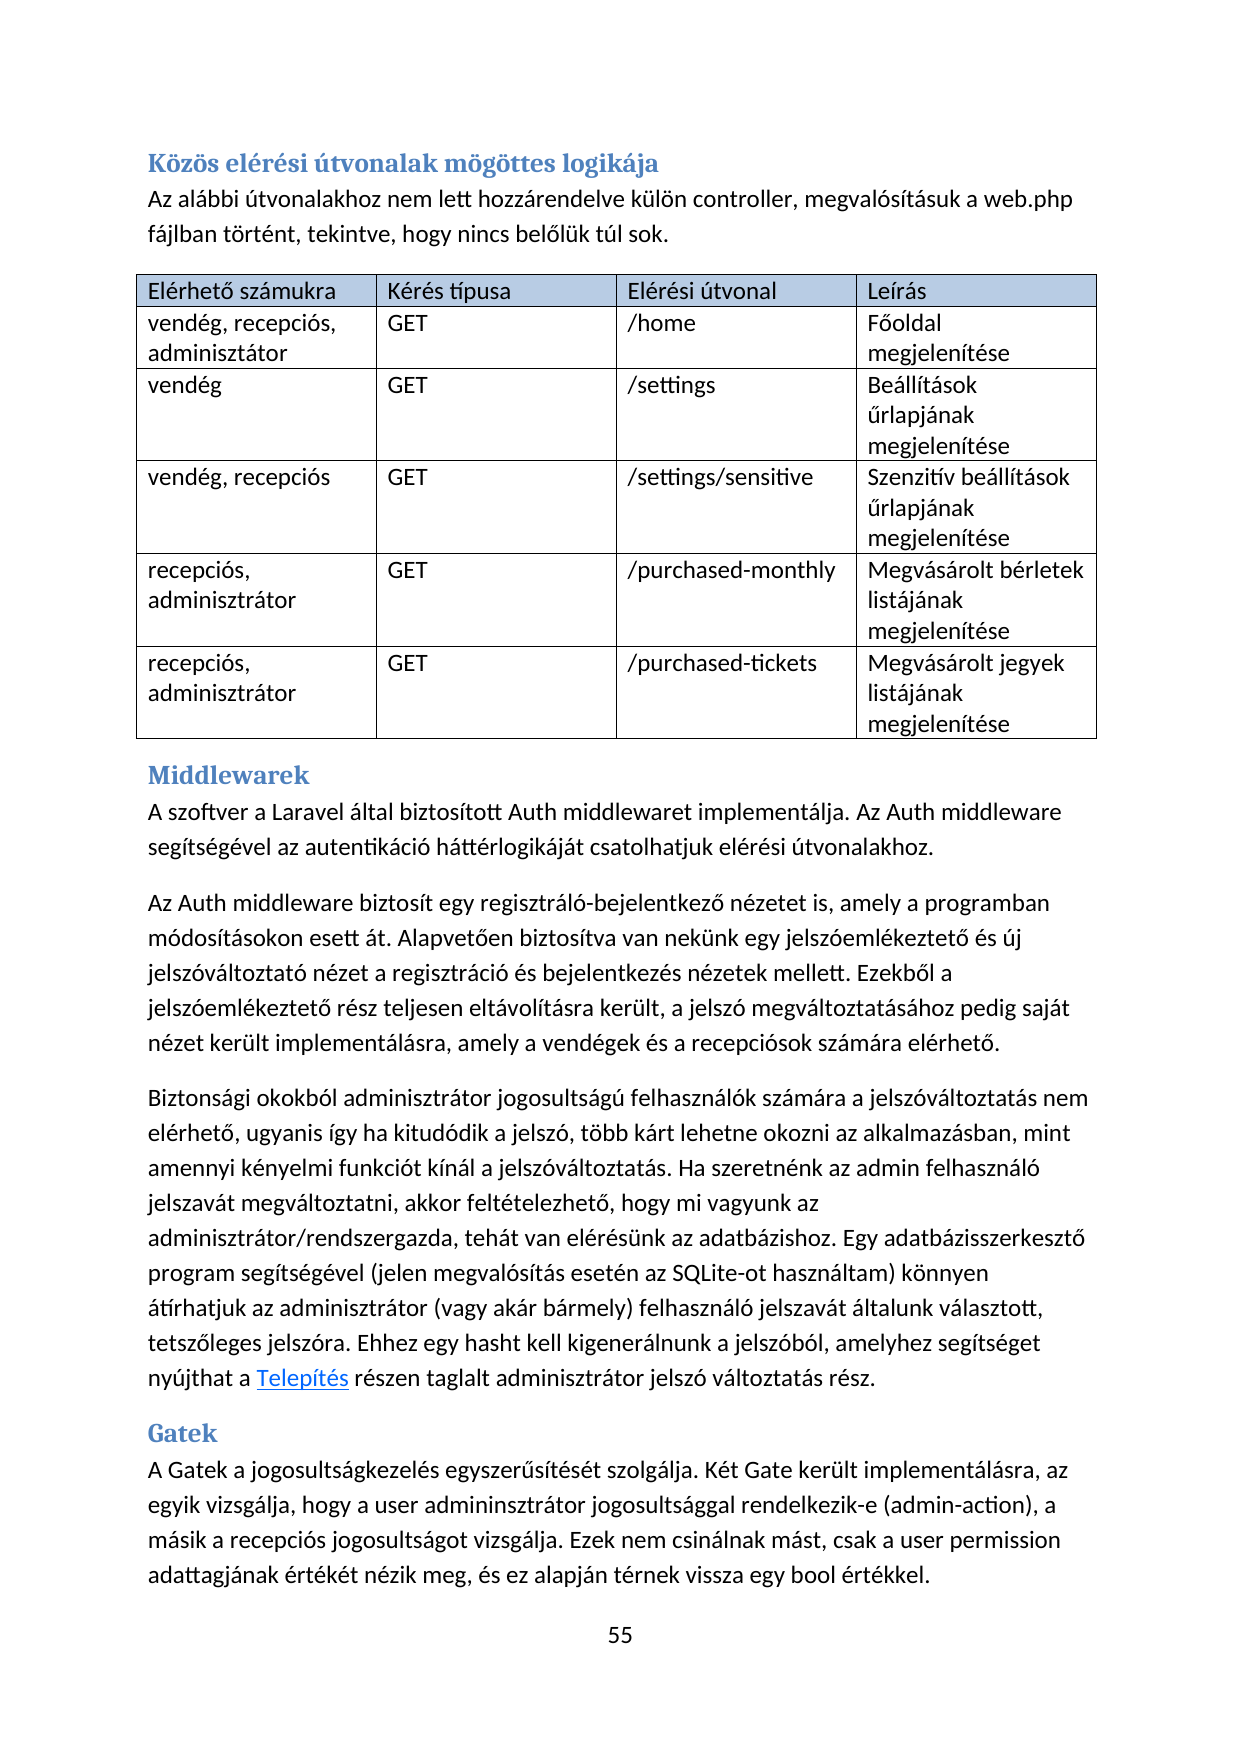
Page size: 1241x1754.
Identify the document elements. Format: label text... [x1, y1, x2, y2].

table_cell recepciós, adminisztrátor [137, 554, 376, 646]
table_cell vendég, recepciós, adminisztátor [137, 307, 376, 368]
table_cell vendég [137, 369, 376, 460]
table_cell /settings/sensitive [617, 461, 856, 553]
table_cell recepciós, adminisztrátor [137, 647, 376, 738]
table_cell /purchased-tickets [617, 647, 856, 738]
table_header Kérés típusa [377, 275, 616, 306]
text Biztonsági okokból adminisztrátor jogosultságú felhasználók számára a jelszóváltoztatás nem elérhető, ugyanis így ha kitudódik a jelszó, több kárt lehetne okozni az alkalmazásban, mint amennyi kényelmi funkciót kínál a jelszóváltoztatás. Ha szeretnénk az admin felhasználó jelszavát megváltoztatni, akkor feltételezhető, hogy mi vagyunk az adminisztrátor/rendszergazda, tehát van elérésünk az adatbázishoz. Egy adatbázisszerkesztő program segítségével (jelen megvalósítás esetén az SQLite-ot használtam) könnyen átírhatjuk az adminisztrátor (vagy akár bármely) felhasználó jelszavát általunk választott, tetszőleges jelszóra. Ehhez egy hasht kell kigenerálnunk a jelszóból, amelyhez segítséget nyújthat a Telepítés részen taglalt adminisztrátor jelszó változtatás rész. [148, 1082, 1093, 1393]
table_header Elérési útvonal [617, 275, 856, 306]
table_header Leírás [857, 275, 1096, 306]
table_cell /settings [617, 369, 856, 460]
table_cell /home [617, 307, 856, 368]
table_cell Megvásárolt jegyek listájának megjelenítése [857, 647, 1096, 738]
subtitle Közös elérési útvonalak mögöttes logikája [148, 148, 1093, 179]
table_cell GET [377, 554, 616, 646]
text Az Auth middleware biztosít egy regisztráló-bejelentkező nézetet is, amely a programban módosításokon esett át. Alapvetően biztosítva van nekünk egy jelszóemlékeztető és új jelszóváltoztató nézet a regisztráció és bejelentkezés nézetek mellett. Ezekből a jelszóemlékeztető rész teljesen eltávolításra került, a jelszó megváltoztatásához pedig saját nézet került implementálásra, amely a vendégek és a recepciósok számára elérhető. [148, 887, 1093, 1057]
table_cell Megvásárolt bérletek listájának megjelenítése [857, 554, 1096, 646]
table_cell GET [377, 369, 616, 460]
table_cell GET [377, 647, 616, 738]
subtitle Gatek [148, 1418, 1093, 1449]
text A Gatek a jogosultságkezelés egyszerűsítését szolgálja. Két Gate került implementálásra, az egyik vizsgálja, hogy a user admininsztrátor jogosultsággal rendelkezik-e (admin-action), a másik a recepciós jogosultságot vizsgálja. Ezek nem csinálnak mást, csak a user permission adattagjának értékét nézik meg, és ez alapján térnek vissza egy bool értékkel. [148, 1454, 1093, 1589]
text Az alábbi útvonalakhoz nem lett hozzárendelve külön controller, megvalósításuk a web.php fájlban történt, tekintve, hogy nincs belőlük túl sok. [148, 183, 1093, 249]
text A szoftver a Laravel által biztosított Auth middlewaret implementálja. Az Auth middleware segítségével az autentikáció háttérlogikáját csatolhatjuk elérési útvonalakhoz. [148, 796, 1093, 861]
table_cell GET [377, 307, 616, 368]
table_cell vendég, recepciós [137, 461, 376, 553]
table_header Elérhető számukra [137, 275, 376, 306]
table_cell Szenzitív beállítások űrlapjának megjelenítése [857, 461, 1096, 553]
table_cell /purchased-monthly [617, 554, 856, 646]
subtitle Middlewarek [148, 760, 1093, 791]
table_cell GET [377, 461, 616, 553]
table_cell Főoldal megjelenítése [857, 307, 1096, 368]
table_cell Beállítások űrlapjának megjelenítése [857, 369, 1096, 460]
